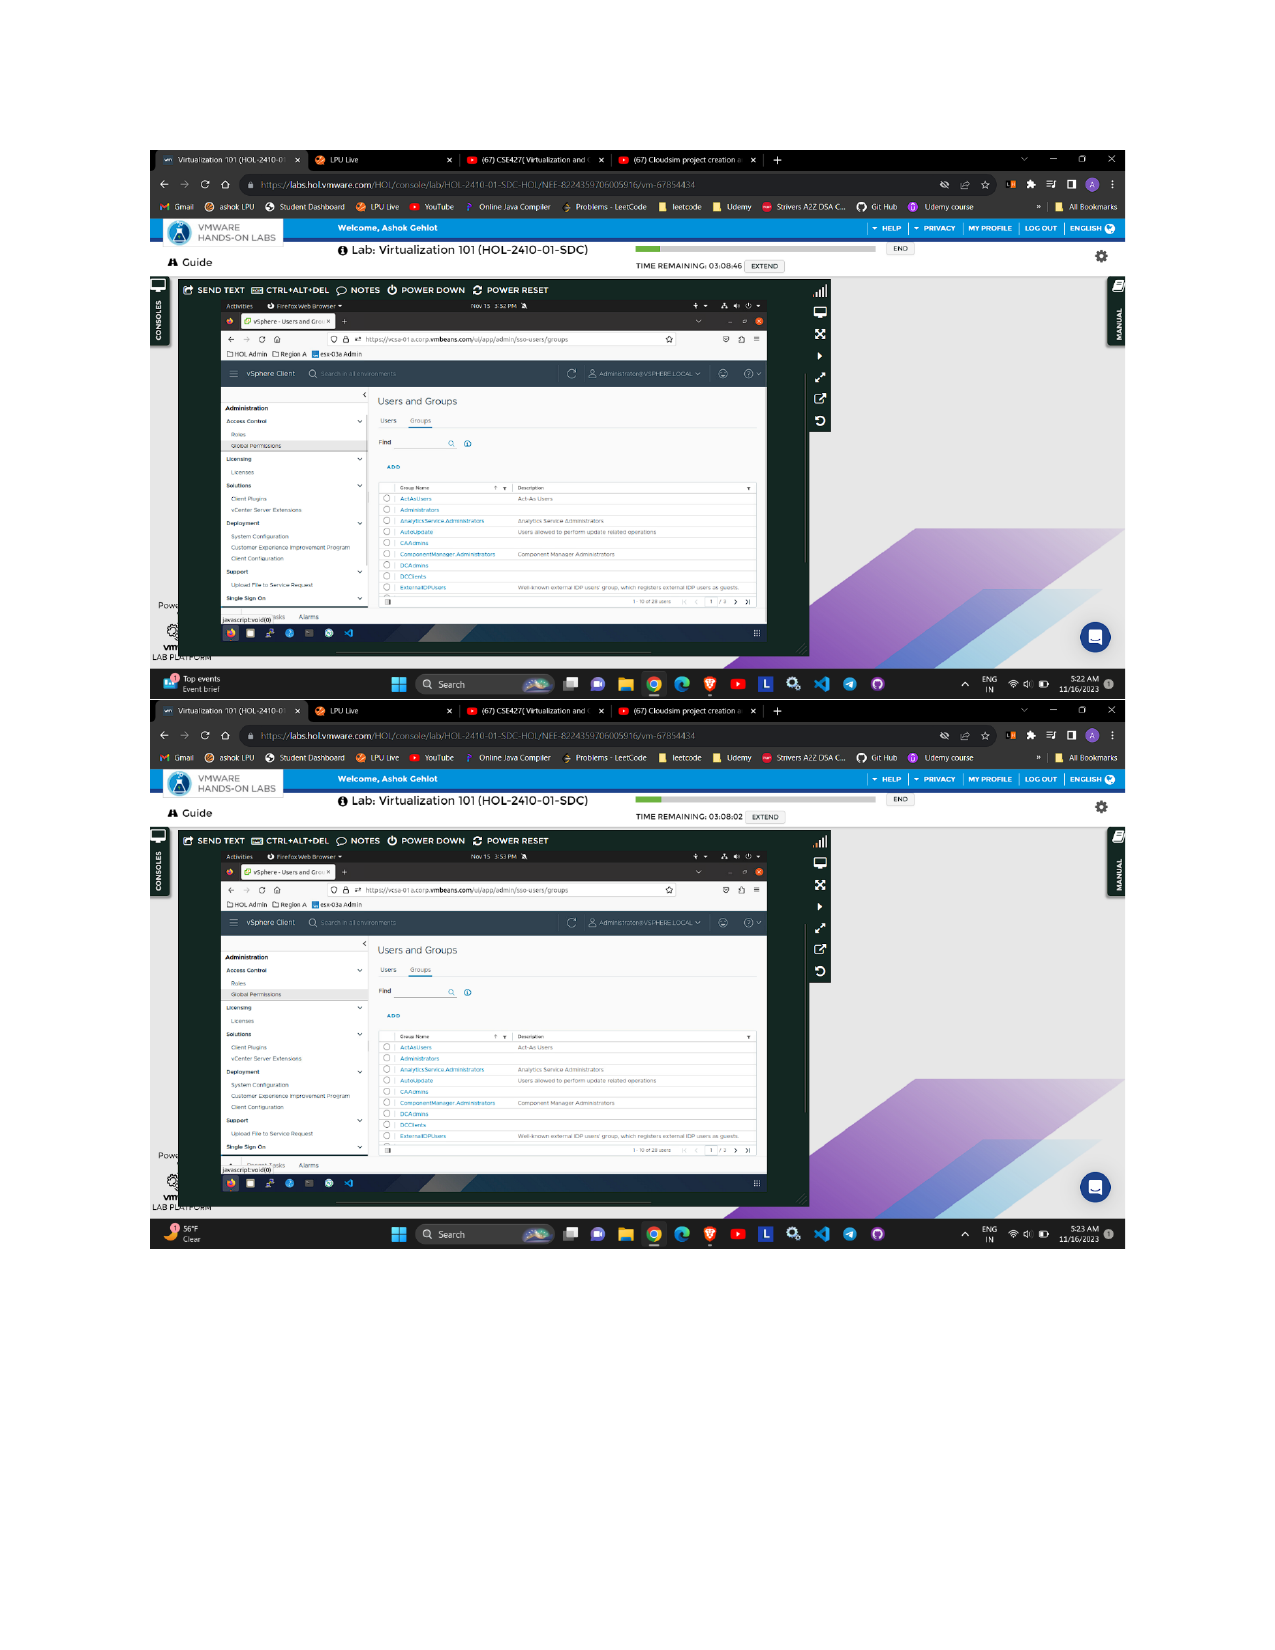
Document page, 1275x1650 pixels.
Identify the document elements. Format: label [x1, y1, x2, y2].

picture [383, 776, 394, 781]
picture [363, 227, 379, 231]
picture [1105, 225, 1115, 234]
picture [339, 226, 360, 230]
picture [1090, 777, 1101, 781]
picture [150, 700, 1125, 1249]
picture [1105, 776, 1115, 784]
picture [1071, 226, 1084, 230]
picture [982, 777, 1005, 781]
picture [938, 226, 952, 230]
picture [383, 225, 394, 230]
picture [1090, 226, 1101, 230]
picture [363, 778, 379, 782]
picture [982, 226, 1005, 230]
picture [924, 777, 935, 781]
picture [339, 777, 360, 781]
picture [1071, 777, 1084, 781]
picture [1029, 777, 1039, 781]
picture [415, 776, 437, 781]
picture [938, 777, 952, 781]
picture [1029, 226, 1039, 230]
picture [924, 226, 935, 230]
picture [415, 225, 437, 230]
picture [1042, 226, 1057, 230]
picture [150, 150, 1125, 699]
picture [1042, 777, 1057, 781]
